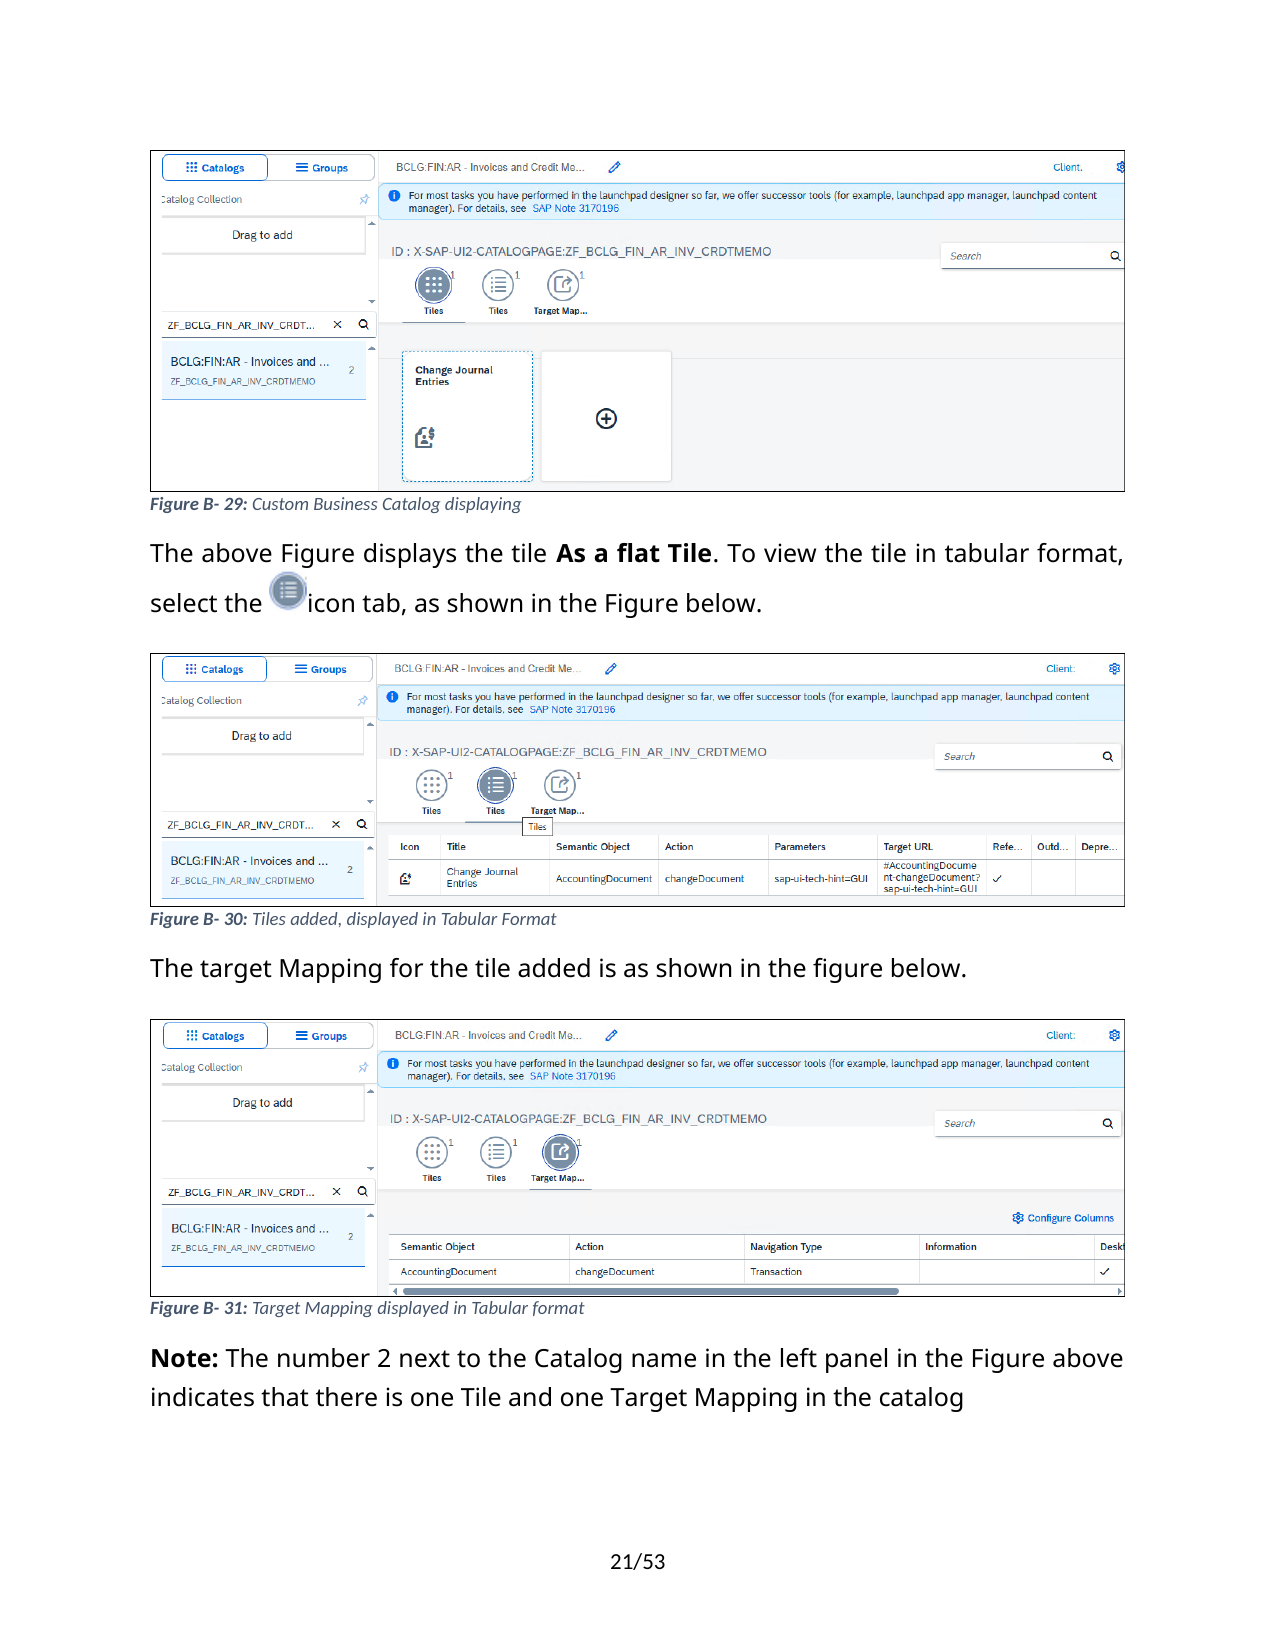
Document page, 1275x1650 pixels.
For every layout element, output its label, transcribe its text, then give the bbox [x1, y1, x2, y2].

text Figure B- 31: Target Mapping displayed in Tabular format [150, 1297, 1125, 1319]
table_header [151, 654, 161, 906]
picture [161, 654, 1125, 906]
text The above Figure displays the tile As a flat Tile. To view the tile in tabular format, select the icon tab, as shown in the Figure below. [150, 536, 1125, 619]
text The target Mapping for the tile added is as shown in the figure below. [150, 951, 1125, 985]
table_header [151, 1020, 161, 1296]
text Note: The number 2 next to the Catalog name in the left panel in the Figure above indicates that there is one Tile and one Target Mapping in the catalog [150, 1340, 1125, 1413]
picture [161, 1020, 1125, 1296]
table_header [151, 151, 161, 491]
text Figure B- 29: Custom Business Catalog displaying [150, 492, 1125, 515]
picture [161, 151, 1125, 491]
picture [269, 569, 307, 612]
text Figure B- 30: Tiles added, displayed in Tabular Format [150, 907, 1125, 930]
